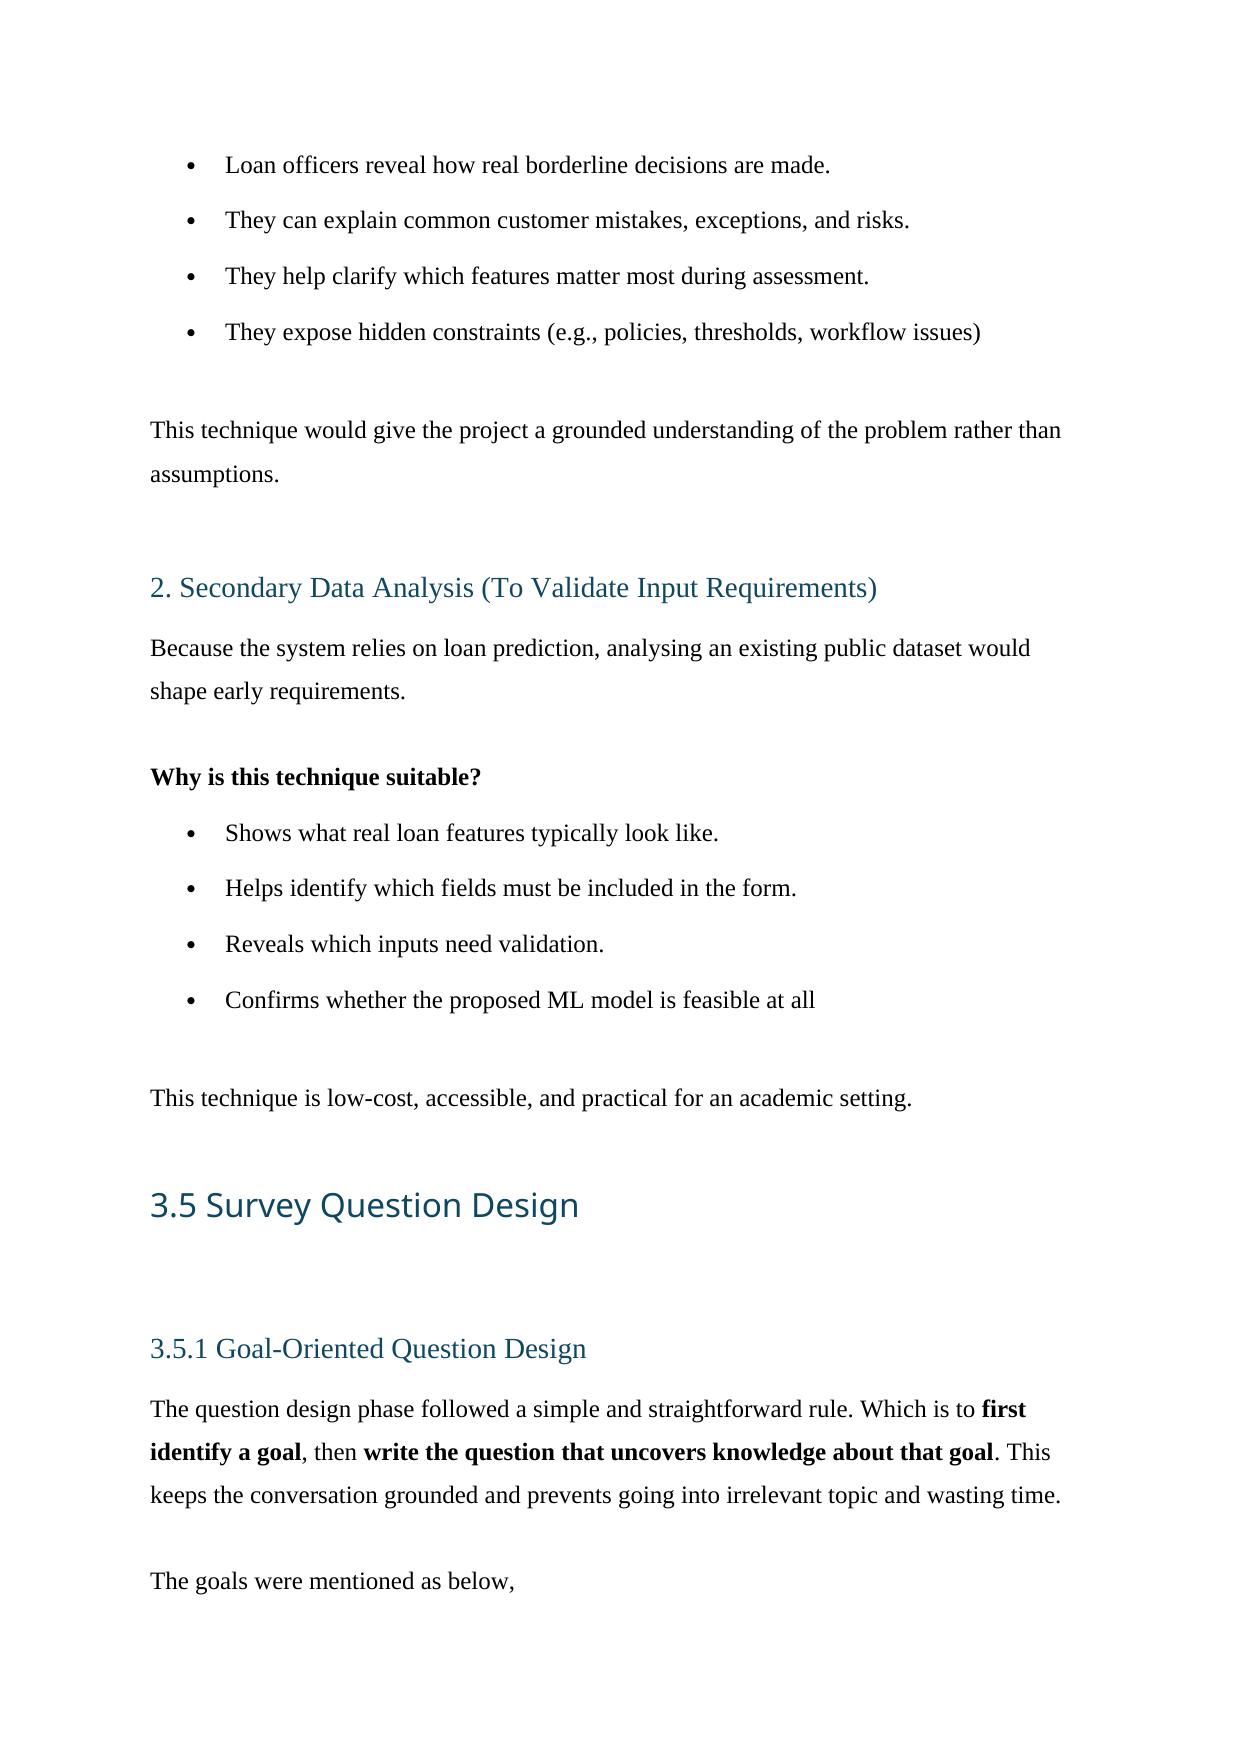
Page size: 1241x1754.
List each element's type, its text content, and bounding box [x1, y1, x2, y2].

list They help clarify which features matter most during assessment. [187, 261, 1090, 290]
text Because the system relies on loan prediction, analysing an existing public dataset would shape early requirements. [150, 633, 1090, 705]
list They expose hidden constraints (e.g., policies, thresholds, workflow issues) [187, 317, 1090, 346]
text The question design phase followed a simple and straightforward rule. Which is to first identify a goal, then write the question that uncovers knowledge about that goal. This keeps the conversation grounded and prevents going into irrelevant topic and wasting time. [150, 1394, 1090, 1509]
subtitle 3.5 Survey Question Design [150, 1182, 1090, 1228]
subtitle 3.5.1 Goal-Oriented Question Design [150, 1331, 1090, 1364]
list Reveals which inputs need validation. [187, 929, 1090, 958]
list Loan officers reveal how real borderline decisions are made. [187, 150, 1090, 179]
text This technique would give the project a grounded understanding of the problem rather than assumptions. [150, 416, 1090, 487]
list Shows what real loan features typically look like. [187, 818, 1090, 847]
text Why is this technique suitable? [150, 762, 1090, 791]
list They can explain common customer mistakes, exceptions, and risks. [187, 206, 1090, 234]
list Confirms whether the proposed ML model is feasible at all [187, 985, 1090, 1013]
subtitle 2. Secondary Data Analysis (To Validate Input Requirements) [150, 570, 1090, 603]
text The goals were mentioned as below, [150, 1566, 1090, 1595]
text This technique is low-cost, accessible, and practical for an academic setting. [150, 1083, 1090, 1112]
list Helps identify which fields must be included in the form. [187, 873, 1090, 902]
